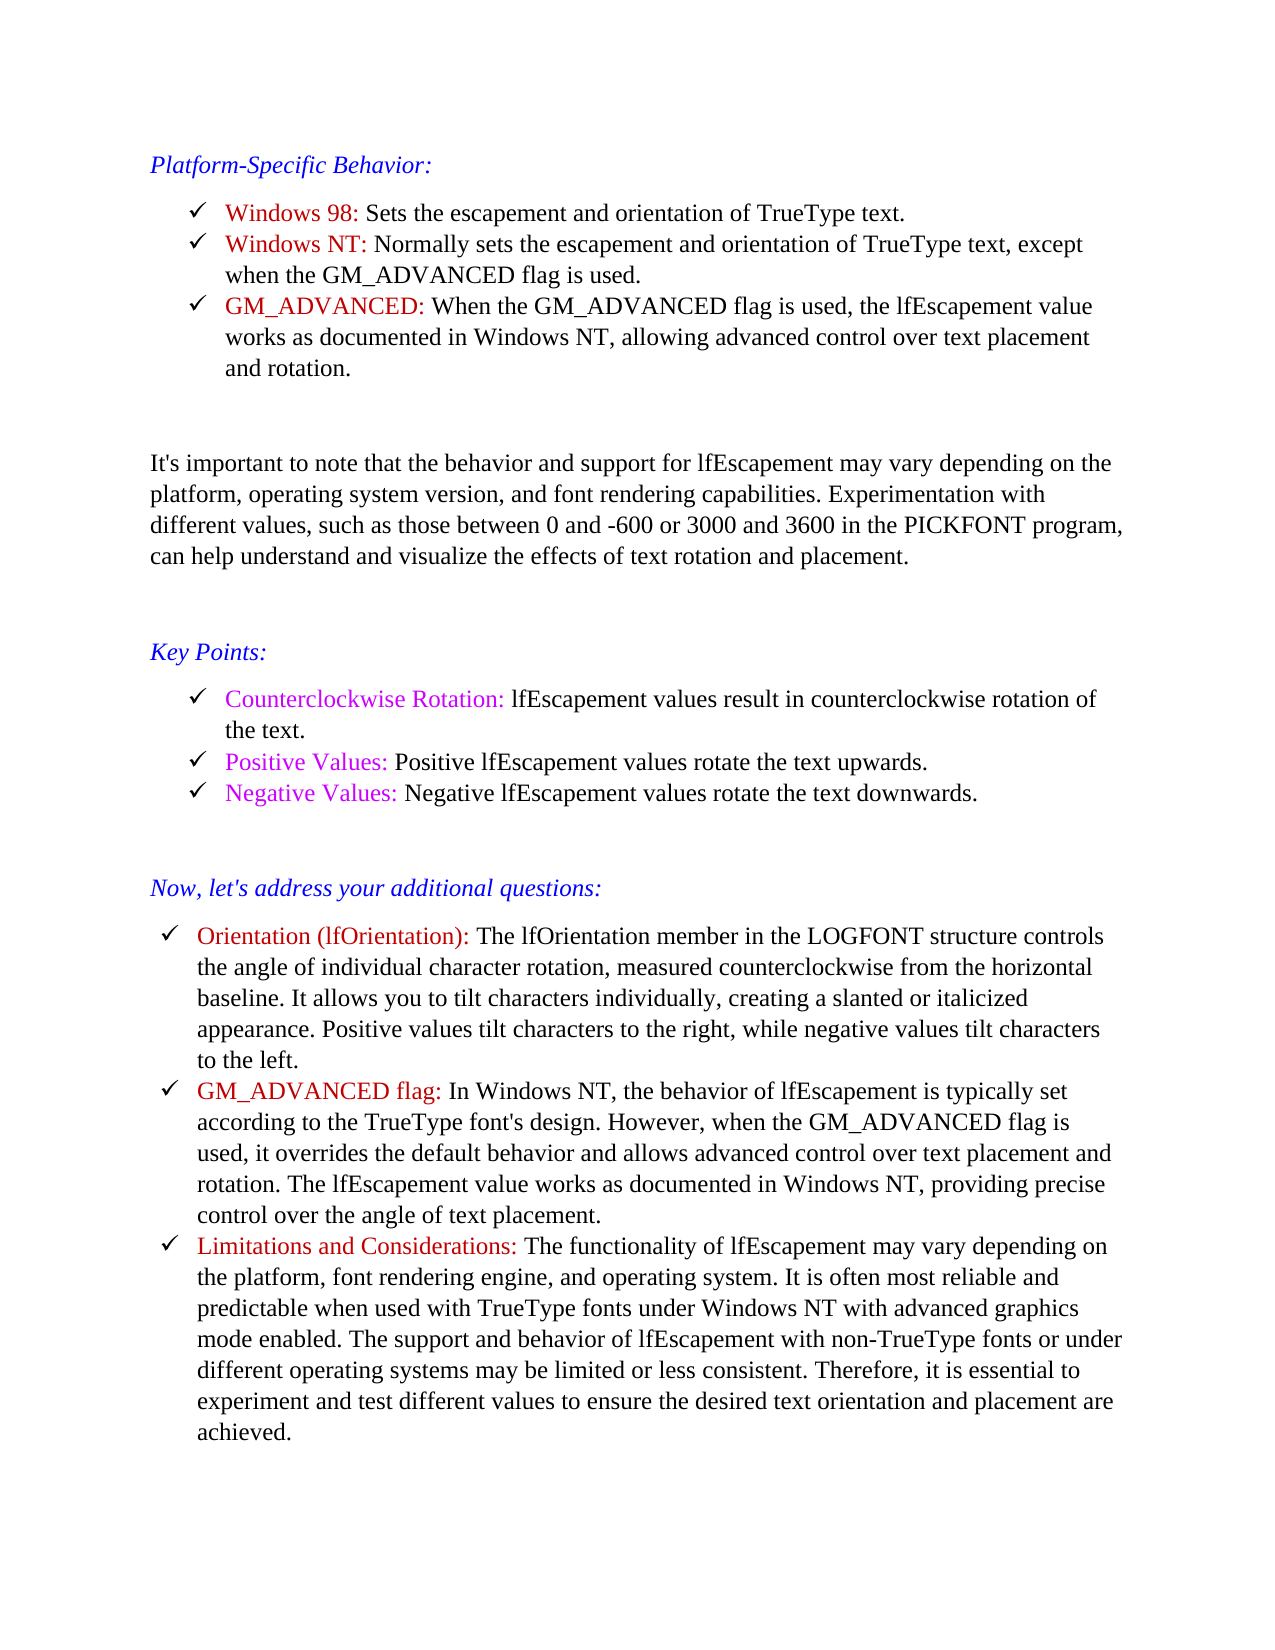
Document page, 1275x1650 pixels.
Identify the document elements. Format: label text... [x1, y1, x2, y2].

list Windows NT: Normally sets the escapement and orientation of TrueType text, except when the GM_ADVANCED flag is used. [187, 229, 1125, 288]
list Negative Values: Negative lfEscapement values rotate the text downwards. [187, 778, 1125, 806]
list GM_ADVANCED: When the GM_ADVANCED flag is used, the lfEscapement value works as documented in Windows NT, allowing advanced control over text placement and rotation. [187, 291, 1125, 382]
text Now, let's address your additional questions: [150, 873, 1125, 902]
list Limitations and Considerations: The functionality of lfEscapement may vary depending on the platform, font rendering engine, and operating system. It is often most reliable and predictable when used with TrueType fonts under Windows NT with advanced graphics mode enabled. The support and behavior of lfEscapement with non-TrueType fonts or under different operating systems may be limited or less consistent. Therefore, it is essential to experiment and test different values to ensure the desired text orientation and placement are achieved. [159, 1231, 1125, 1446]
list Orientation (lfOrientation): The lfOrientation member in the LOGFONT structure controls the angle of individual character rotation, measured counterclockwise from the horizontal baseline. It allows you to tilt characters individually, creating a slanted or italicized appearance. Positive values tilt characters to the right, while negative values tilt characters to the left. [159, 921, 1125, 1074]
list GM_ADVANCED flag: In Windows NT, the behavior of lfEscapement is typically set according to the TrueType font's design. However, when the GM_ADVANCED flag is used, it overrides the default behavior and allows advanced control over text placement and rotation. The lfEscapement value works as documented in Windows NT, providing precise control over the angle of text placement. [159, 1076, 1125, 1229]
text It's important to note that the behavior and support for lfEscapement may vary depending on the platform, operating system version, and font rendering capabilities. Experimentation with different values, such as those between 0 and -600 or 3000 and 3600 in the PICKFONT program, can help understand and visualize the effects of text rotation and placement. [150, 448, 1125, 570]
list Windows 98: Sets the escapement and orientation of TrueType text. [187, 198, 1125, 226]
text Platform-Specific Behavior: [150, 150, 1125, 179]
list Counterclockwise Rotation: lfEscapement values result in counterclockwise rotation of the text. [187, 684, 1125, 744]
list Positive Values: Positive lfEscapement values rotate the text upwards. [187, 747, 1125, 775]
text Key Points: [150, 637, 1125, 666]
